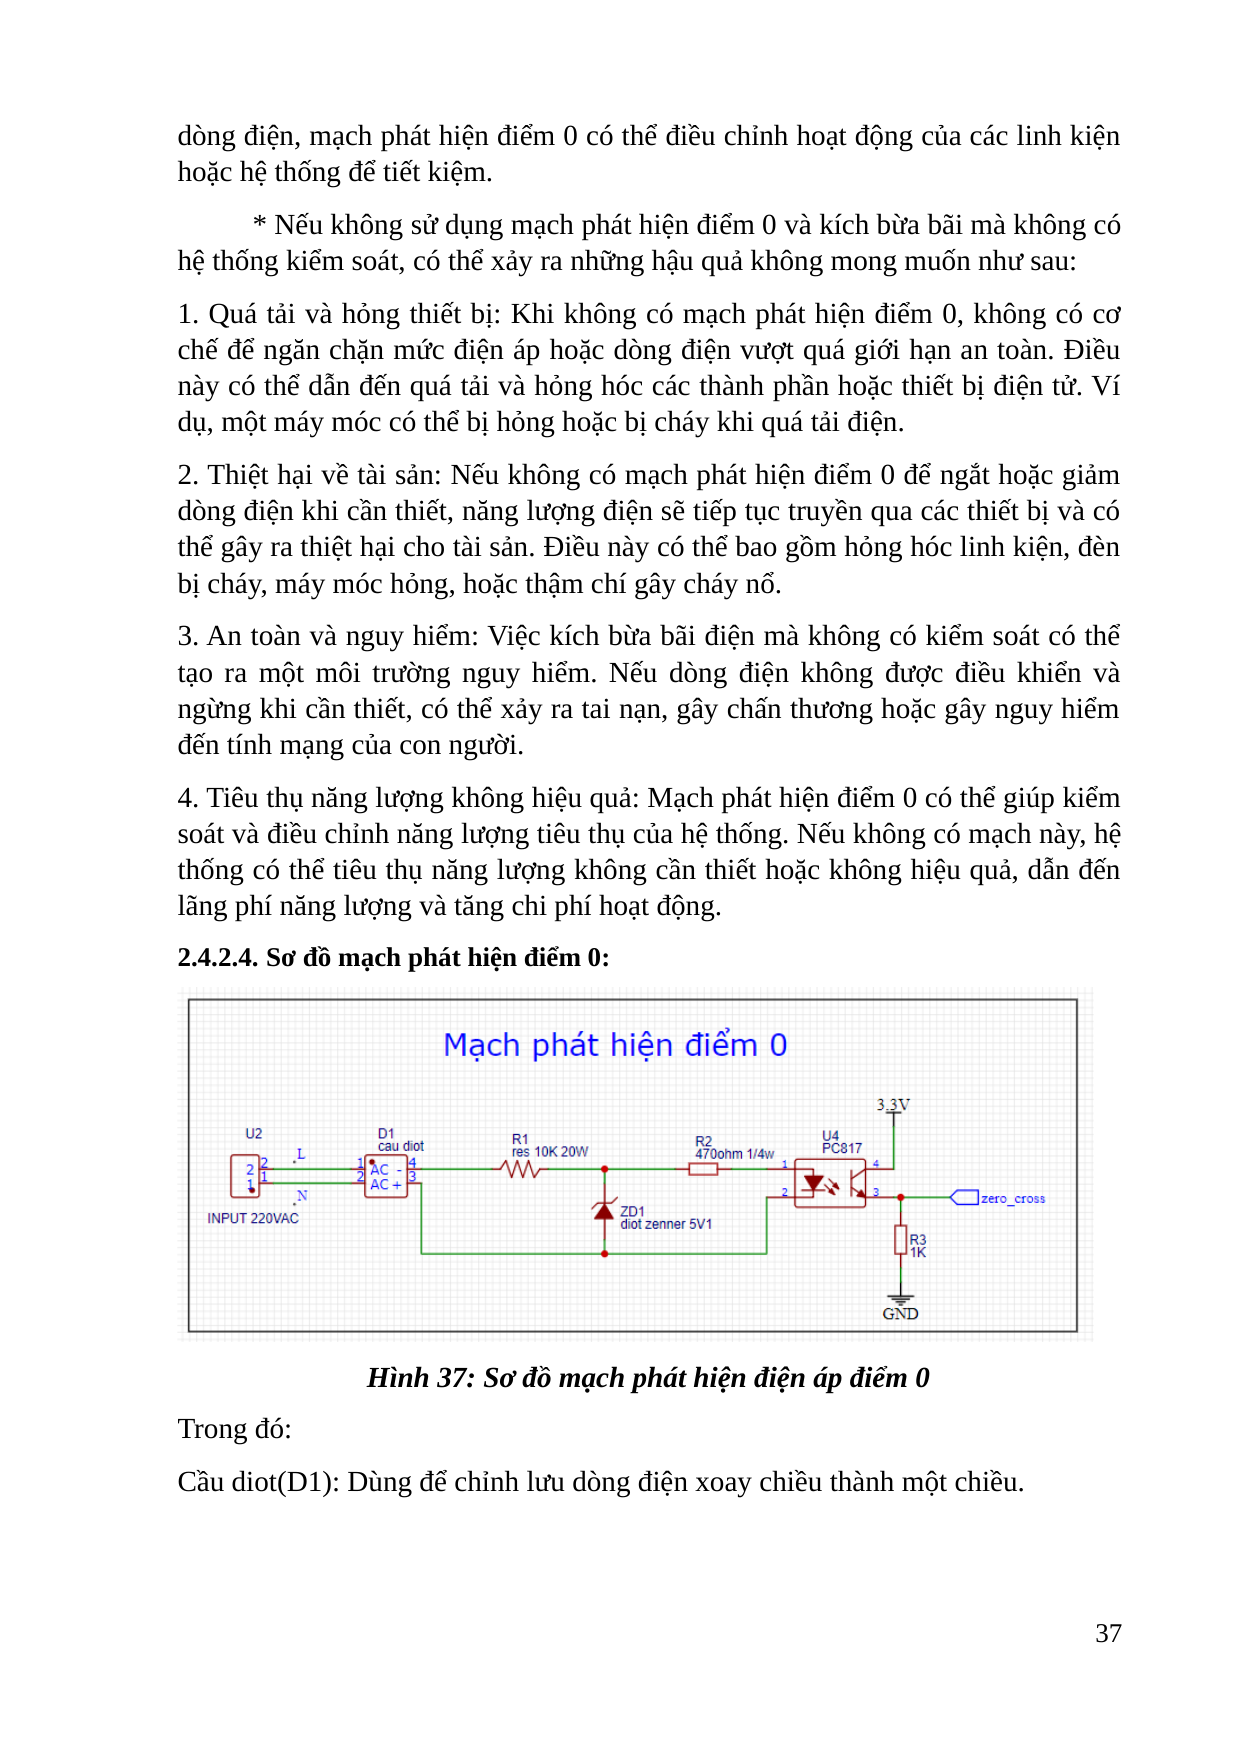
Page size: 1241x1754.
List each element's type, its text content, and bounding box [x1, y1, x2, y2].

picture [177, 987, 1094, 1342]
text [177, 118, 1122, 188]
text Trong đó: [177, 1411, 1122, 1444]
subtitle Sơ đồ mạch phát hiện điểm 0: [177, 941, 1122, 972]
text 4. Tiêu thụ năng lượng không hiệu quả: Mạch phát hiện điểm 0 có thể giúp kiểm soát và điều chỉnh năng lượng tiêu thụ của hệ thống. Nếu không có mạch này, hệ thống có thể tiêu thụ năng lượng không cần thiết hoặc không hiệu quả, dẫn đến lãng phí năng lượng và tăng chi phí hoạt động. [177, 780, 1122, 922]
text * Nếu không sử dụng mạch phát hiện điểm 0 và kích bừa bãi mà không có hệ thống kiểm soát, có thể xảy ra những hậu quả không mong muốn như sau: [177, 207, 1122, 277]
text Cầu diot(D1): Dùng để chỉnh lưu dòng điện xoay chiều thành một chiều. [177, 1464, 1122, 1497]
text 3. An toàn và nguy hiểm: Việc kích bừa bãi điện mà không có kiểm soát có thể tạo ra một môi trường nguy hiểm. Nếu dòng điện không được điều khiển và ngừng khi cần thiết, có thể xảy ra tai nạn, gây chấn thương hoặc gây nguy hiểm đến tính mạng của con người. [177, 618, 1122, 761]
text 2. Thiệt hại về tài sản: Nếu không có mạch phát hiện điểm 0 để ngắt hoặc giảm dòng điện khi cần thiết, năng lượng điện sẽ tiếp tục truyền qua các thiết bị và có thể gây ra thiệt hại cho tài sản. Điều này có thể bao gồm hỏng hóc linh kiện, đèn bị cháy, máy móc hỏng, hoặc thậm chí gây cháy nổ. [177, 457, 1122, 599]
text 1. Quá tải và hỏng thiết bị: Khi không có mạch phát hiện điểm 0, không có cơ chế để ngăn chặn mức điện áp hoặc dòng điện vượt quá giới hạn an toàn. Điều này có thể dẫn đến quá tải và hỏng hóc các thành phần hoặc thiết bị điện tử. Ví dụ, một máy móc có thể bị hỏng hoặc bị cháy khi quá tải điện. [177, 296, 1122, 438]
